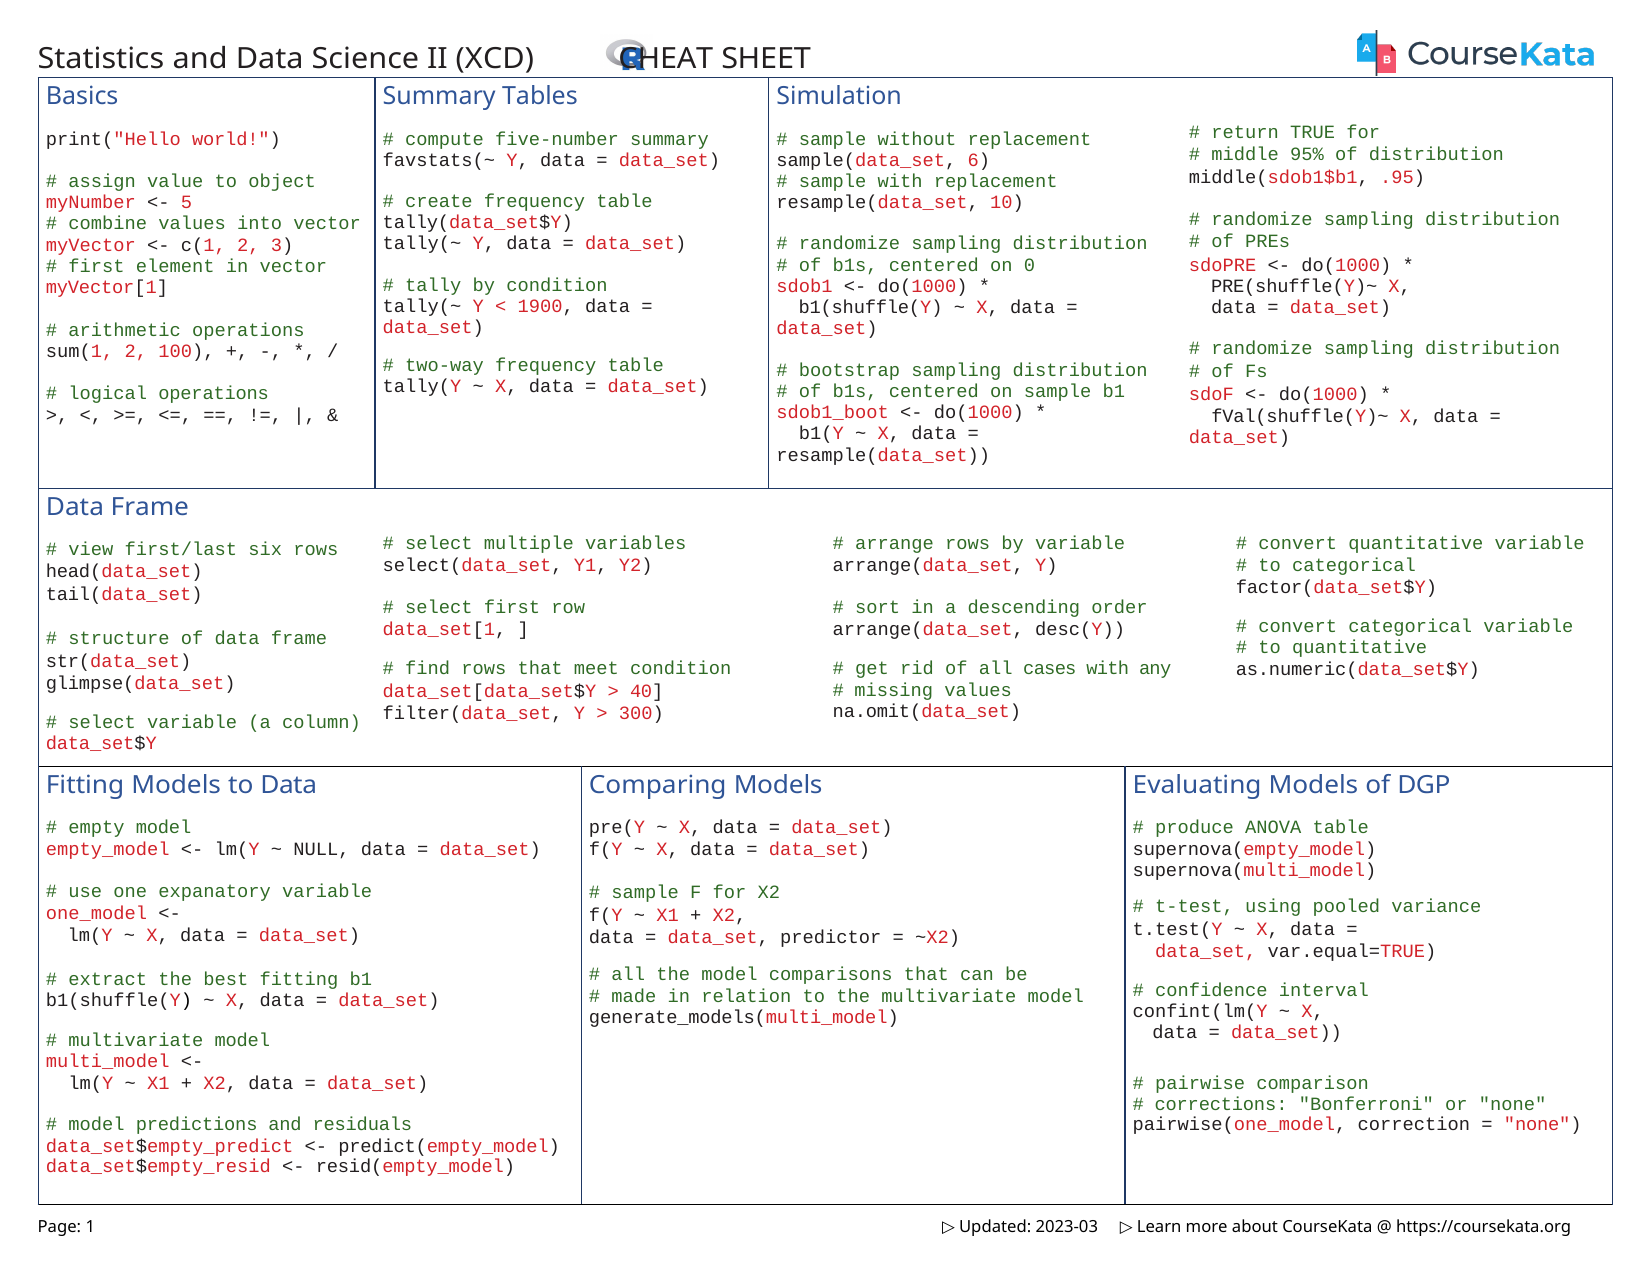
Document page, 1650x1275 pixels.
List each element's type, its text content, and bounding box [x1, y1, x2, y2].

table_cell Evaluating Models of DGP # produce ANOVA table supernova(empty_model) supernova(multi_model) # t-test, using pooled variance t.test(Y ~ X, data = data_set, var.equal=TRUE) # confidence interval confint(lm(Y ~ X, data = data_set)) # pairwise comparison # corrections: "Bonferroni" or "none" pairwise(one_model, correction = "none") [1126, 767, 1612, 1204]
table_header Basics print("Hello world!") # assign value to object myNumber <- 5 # combine values into vector myVector <- c(1, 2, 3) # first element in vector myVector[1] # arithmetic operations sum(1, 2, 100), +, -, *, / # logical operations >, <, >=, <=, ==, !=, |, & [39, 78, 374, 488]
table_cell # convert quantitative variable # to categorical factor(data_set$Y) # convert categorical variable # to quantitative as.numeric(data_set$Y) [1228, 489, 1612, 766]
table_cell Comparing Models pre(Y ~ X, data = data_set) f(Y ~ X, data = data_set) # sample F for X2 f(Y ~ X1 + X2, data = data_set, predictor = ~X2) # all the model comparisons that can be # made in relation to the multivariate model generate_models(multi_model) [582, 767, 1124, 1204]
table_cell Data Frame # view first/last six rows head(data_set) tail(data_set) # structure of data frame str(data_set) glimpse(data_set) # select variable (a column) data_set$Y [39, 489, 375, 766]
table_cell # select multiple variables select(data_set, Y1, Y2) # select first row data_set[1, ] # find rows that meet condition data_set[data_set$Y > 40] filter(data_set, Y > 300) [375, 489, 825, 766]
picture [599, 34, 653, 75]
table_cell # arrange rows by variable arrange(data_set, Y) # sort in a descending order arrange(data_set, desc(Y)) # get rid of all cases with any # missing values na.omit(data_set) [825, 489, 1228, 766]
table_cell Fitting Models to Data # empty model empty_model <- lm(Y ~ NULL, data = data_set) # use one expanatory variable one_model <- lm(Y ~ X, data = data_set) # extract the best fitting b1 b1(shuffle(Y) ~ X, data = data_set) # multivariate model multi_model <- lm(Y ~ X1 + X2, data = data_set) # model predictions and residuals data_set$empty_predict <- predict(empty_model) data_set$empty_resid <- resid(empty_model) [39, 767, 581, 1204]
table_header Simulation # sample without replacement sample(data_set, 6) # sample with replacement resample(data_set, 10) # randomize sampling distribution # of b1s, centered on 0 sdob1 <- do(1000) * b1(shuffle(Y) ~ X, data = data_set) # bootstrap sampling distribution # of b1s, centered on sample b1 sdob1_boot <- do(1000) * b1(Y ~ X, data = resample(data_set)) [769, 78, 1181, 488]
table_header # return TRUE for # middle 95% of distribution middle(sdob1$b1, .95) # randomize sampling distribution # of PREs sdoPRE <- do(1000) * PRE(shuffle(Y)~ X, data = data_set) # randomize sampling distribution # of Fs sdoF <- do(1000) * fVal(shuffle(Y)~ X, data = data_set) [1181, 78, 1612, 488]
picture [1357, 28, 1595, 77]
table_header Summary Tables # compute five-number summary favstats(~ Y, data = data_set) # create frequency table tally(data_set$Y) tally(~ Y, data = data_set) # tally by condition tally(~ Y < 1900, data = data_set) # two-way frequency table tally(Y ~ X, data = data_set) [376, 78, 768, 488]
